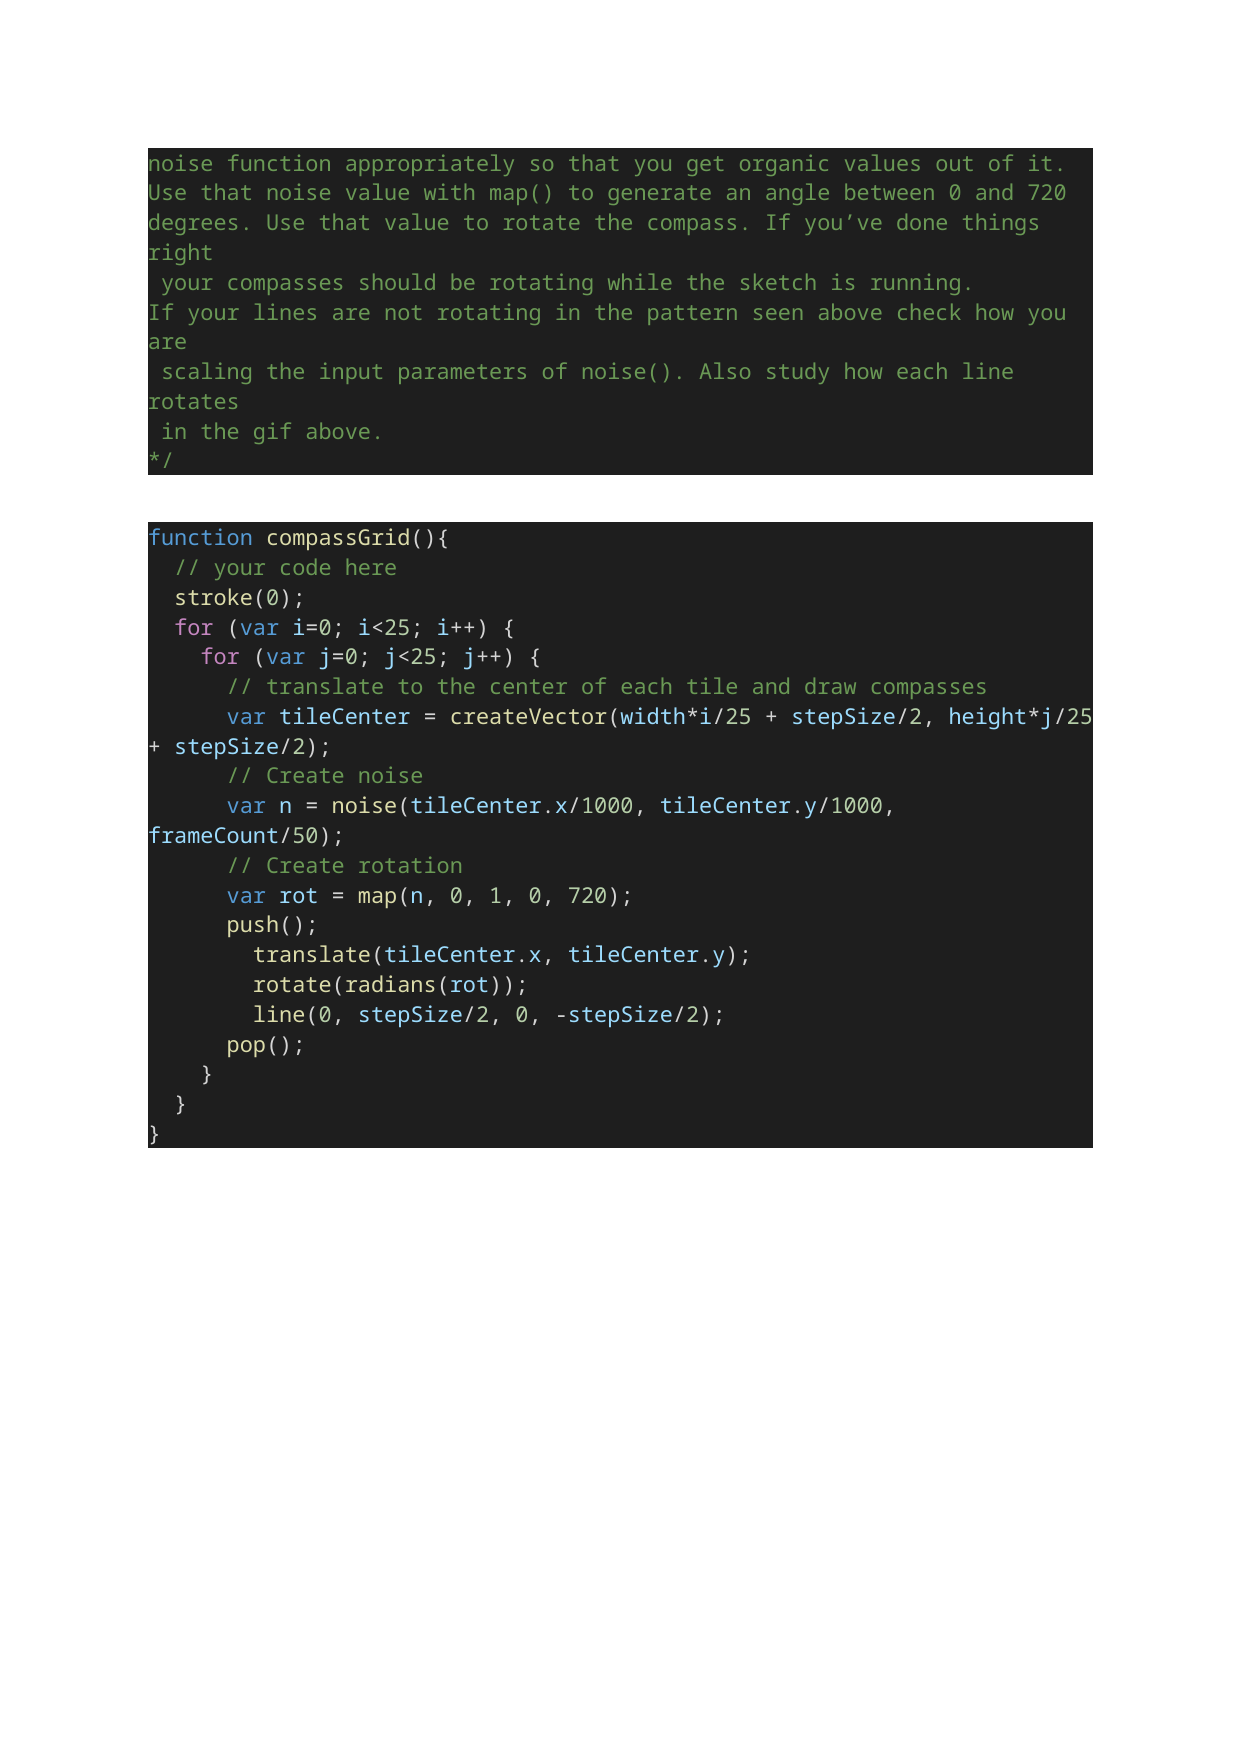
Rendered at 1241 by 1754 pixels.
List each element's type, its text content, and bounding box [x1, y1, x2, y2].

text scaling the input parameters of noise(). Also study how each line rotates [148, 356, 1093, 416]
text var rot = map(n, 0, 1, 0, 720); [148, 880, 1093, 909]
text // your code here [148, 552, 1093, 582]
text translate(tileCenter.x, tileCenter.y); [148, 939, 1093, 969]
text var tileCenter = createVector(width*i/25 + stepSize/2, height*j/25 + stepSize/2); [148, 701, 1093, 761]
text // translate to the center of each tile and draw compasses [148, 671, 1093, 701]
text } [148, 1118, 1093, 1148]
text function compassGrid(){ [148, 522, 1093, 552]
text var n = noise(tileCenter.x/1000, tileCenter.y/1000, frameCount/50); [148, 790, 1093, 850]
text degrees. Use that value to rotate the compass. If you’ve done things right [148, 207, 1093, 267]
text } [148, 1088, 1093, 1118]
text } [148, 1058, 1093, 1088]
text push(); [148, 909, 1093, 939]
text pop(); [148, 1029, 1093, 1058]
text // Create rotation [148, 850, 1093, 880]
text line(0, stepSize/2, 0, -stepSize/2); [148, 999, 1093, 1029]
text */ [148, 446, 1093, 475]
text your compasses should be rotating while the sketch is running. [148, 267, 1093, 297]
text for (var j=0; j<25; j++) { [148, 641, 1093, 671]
text noise function appropriately so that you get organic values out of it. [148, 148, 1093, 177]
text rotate(radians(rot)); [148, 969, 1093, 999]
text for (var i=0; i<25; i++) { [148, 612, 1093, 641]
text If your lines are not rotating in the pattern seen above check how you are [148, 297, 1093, 356]
text Use that noise value with map() to generate an angle between 0 and 720 [148, 177, 1093, 207]
text stroke(0); [148, 582, 1093, 612]
text // Create noise [148, 761, 1093, 790]
text in the gif above. [148, 416, 1093, 446]
